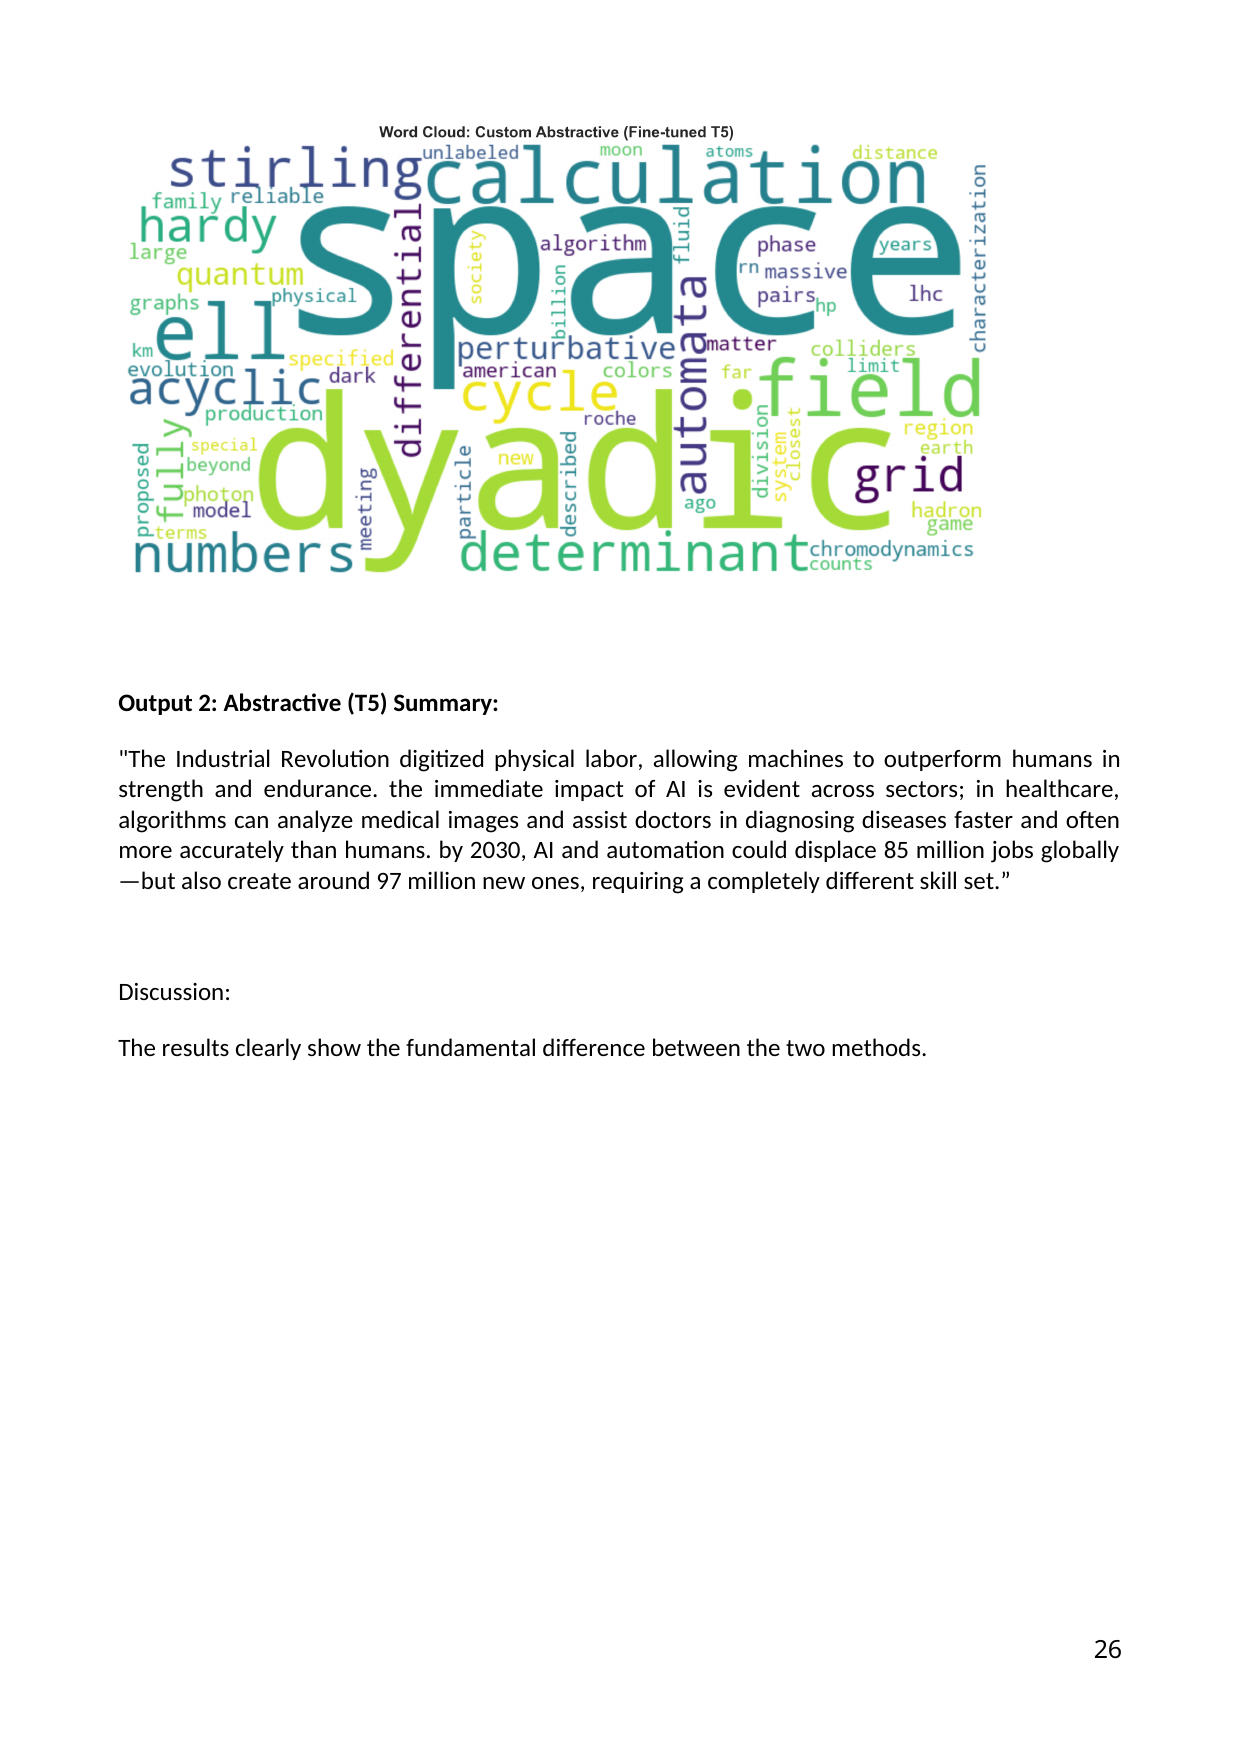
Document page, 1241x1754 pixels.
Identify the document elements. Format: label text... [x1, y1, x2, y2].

text "The Industrial Revolution digitized physical labor, allowing machines to outperform humans in strength and endurance. the immediate impact of AI is evident across sectors; in healthcare, algorithms can analyze medical images and assist doctors in diagnosing diseases faster and often more accurately than humans. by 2030, AI and automation could displace 85 million jobs globally—but also create around 97 million new ones, requiring a completely different skill set.” [118, 743, 1122, 896]
picture [118, 118, 995, 582]
text The results clearly show the fundamental difference between the two methods. [118, 1032, 1122, 1062]
text Output 2: Abstractive (T5) Summary: [118, 687, 1122, 718]
text Discussion: [118, 976, 1122, 1007]
